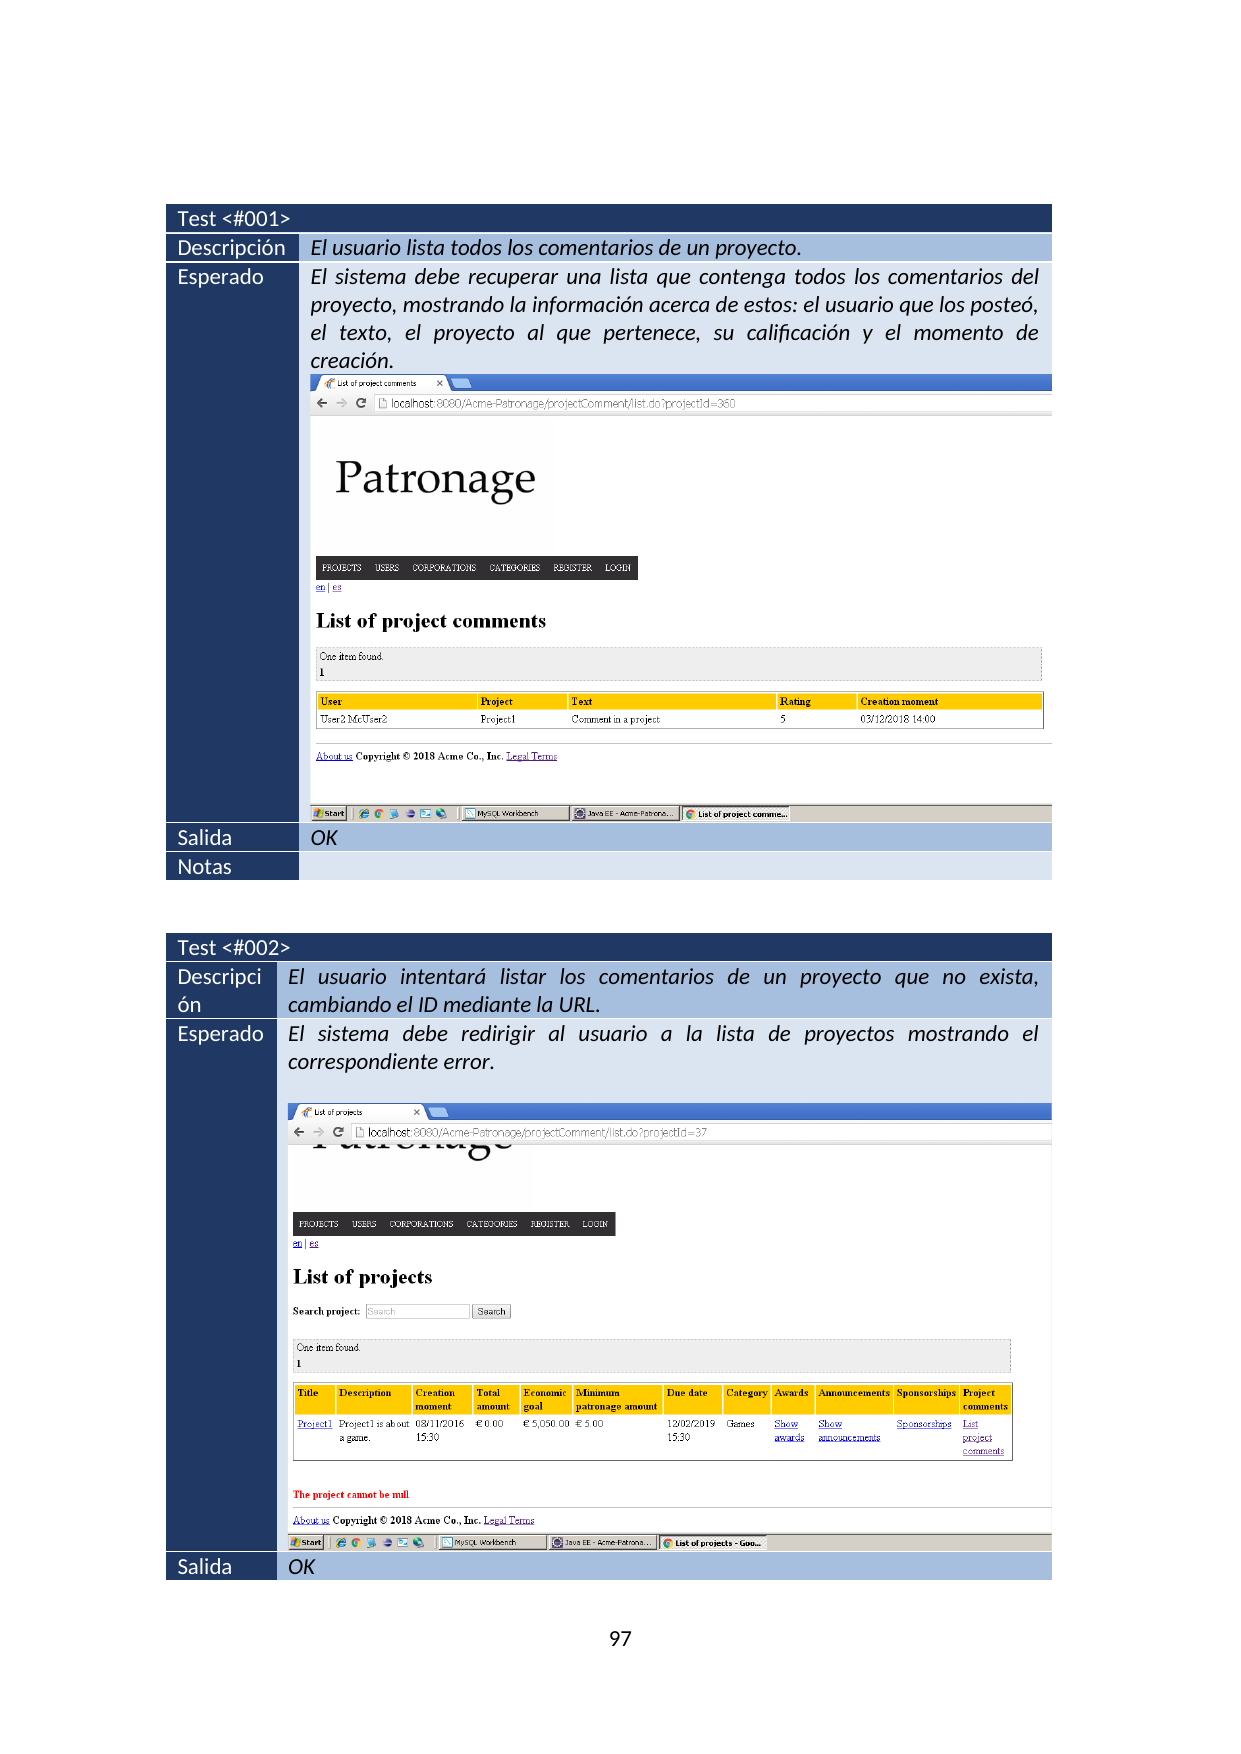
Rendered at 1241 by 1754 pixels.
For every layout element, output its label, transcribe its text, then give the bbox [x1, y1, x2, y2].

table_cell Esperado [166, 1019, 277, 1551]
table_cell El usuario intentará listar los comentarios de un proyecto que no exista, cambiando el ID mediante la URL. [277, 962, 1052, 1018]
table_cell El sistema debe recuperar una lista que contenga todos los comentarios del proyecto, mostrando la información acerca de estos: el usuario que los posteó, el texto, el proyecto al que pertenece, su calificación y el momento de creación. [299, 263, 1052, 822]
picture [287, 1103, 1052, 1551]
table_cell Esperado [166, 263, 299, 822]
table_cell El sistema debe redirigir al usuario a la lista de proyectos mostrando el correspondiente error. [277, 1019, 1052, 1551]
table_cell El usuario lista todos los comentarios de un proyecto. [299, 234, 1052, 261]
picture [310, 374, 1052, 822]
table_cell OK [299, 823, 1052, 851]
table_cell Descripción [166, 234, 299, 261]
table_header Test <#001> [166, 204, 1052, 232]
table_cell Notas [166, 852, 299, 880]
table_cell Descripción [166, 962, 277, 1018]
table_header Test <#002> [166, 933, 1052, 961]
table_cell OK [277, 1552, 1052, 1580]
table_cell [299, 852, 1052, 880]
table_cell Salida [166, 823, 299, 851]
table_cell Salida [166, 1552, 277, 1580]
